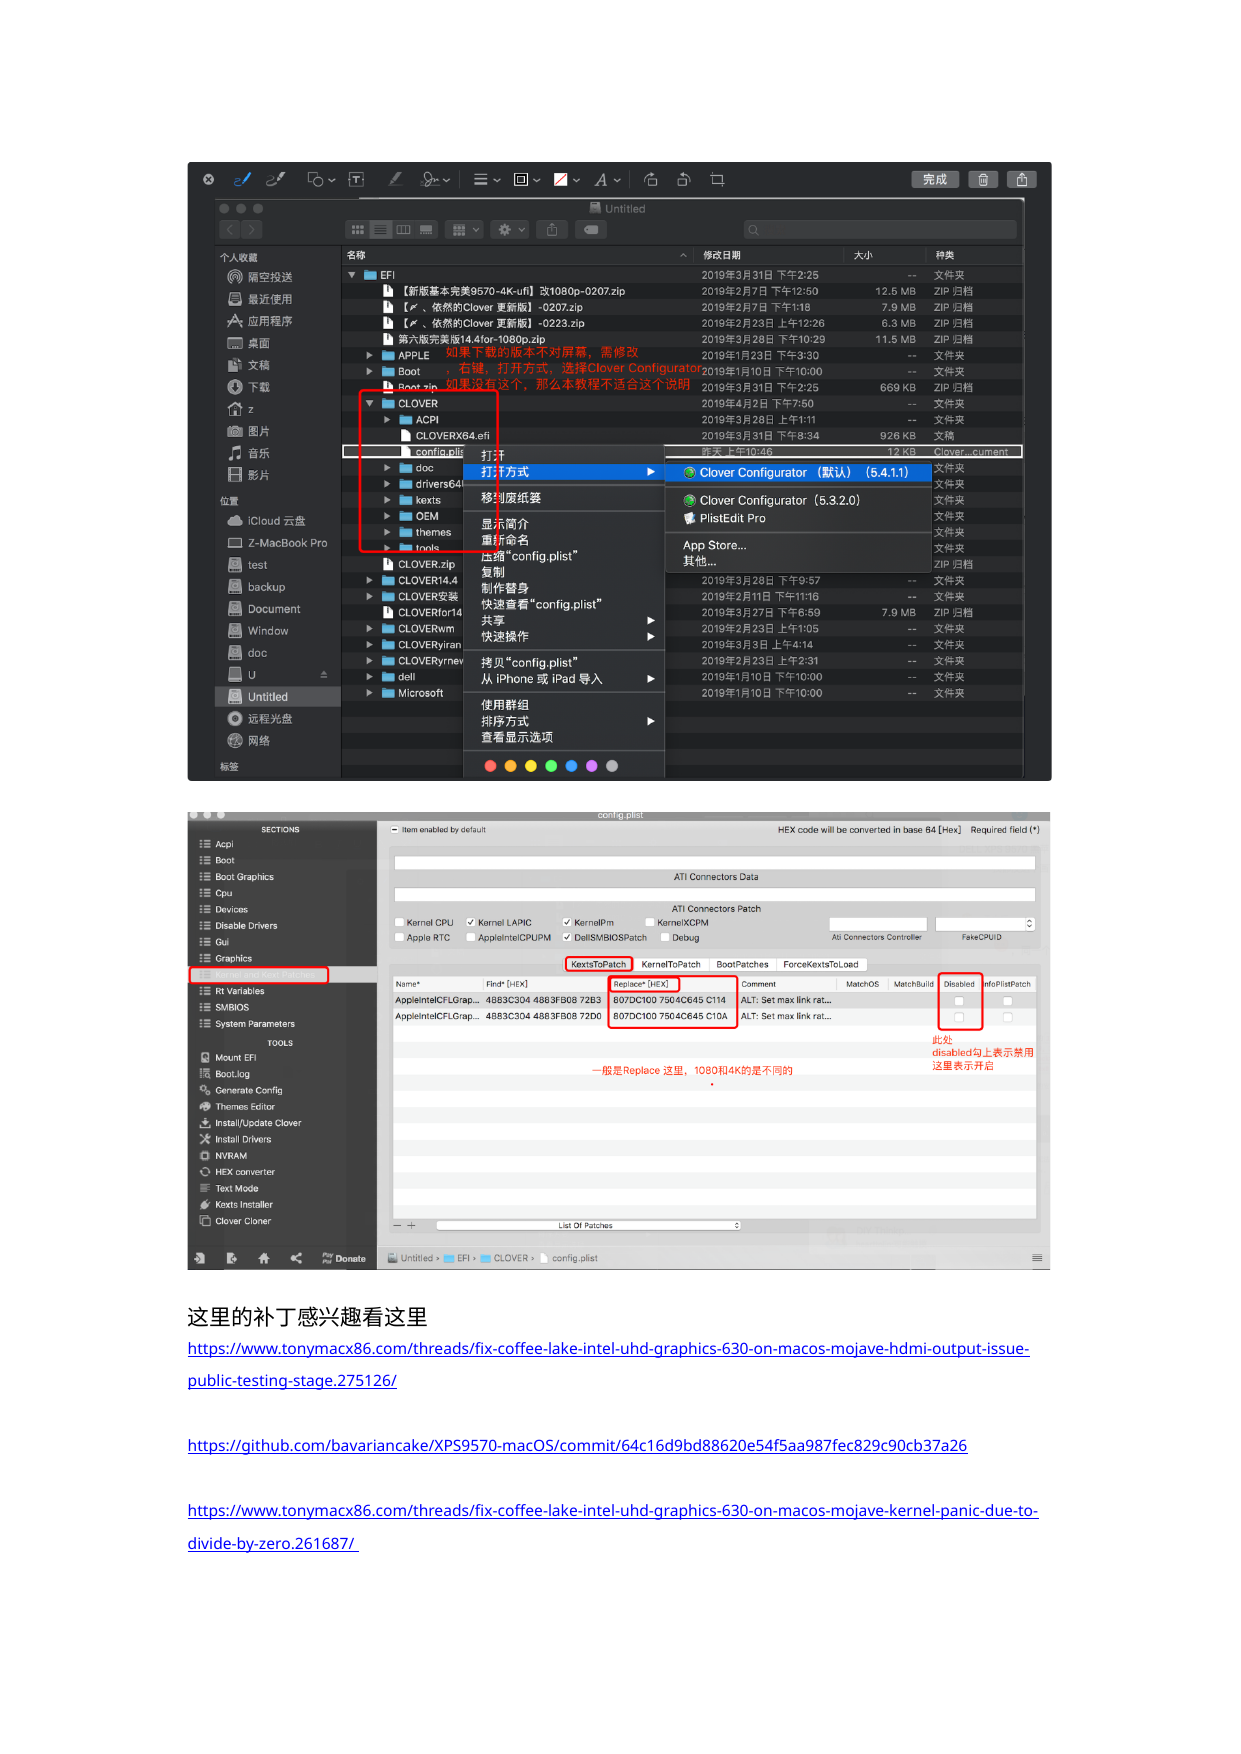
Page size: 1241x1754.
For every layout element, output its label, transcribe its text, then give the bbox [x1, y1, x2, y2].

text https://www.tonymacx86.com/threads/fix-coffee-lake-intel-uhd-graphics-630-on-macos-mojave-hdmi-output-issue-public-testing-stage.275126/ [187, 1332, 1053, 1397]
text 这里的补丁感兴趣看这里 [187, 1299, 1053, 1332]
text https://github.com/bavariancake/XPS9570-macOS/commit/64c16d9bd88620e54f5aa987fec829c90cb37a26 [187, 1429, 1053, 1462]
picture [187, 162, 1052, 781]
picture [187, 812, 1051, 1270]
text https://www.tonymacx86.com/threads/fix-coffee-lake-intel-uhd-graphics-630-on-macos-mojave-kernel-panic-due-to-divide-by-zero.261687/ [187, 1494, 1053, 1559]
